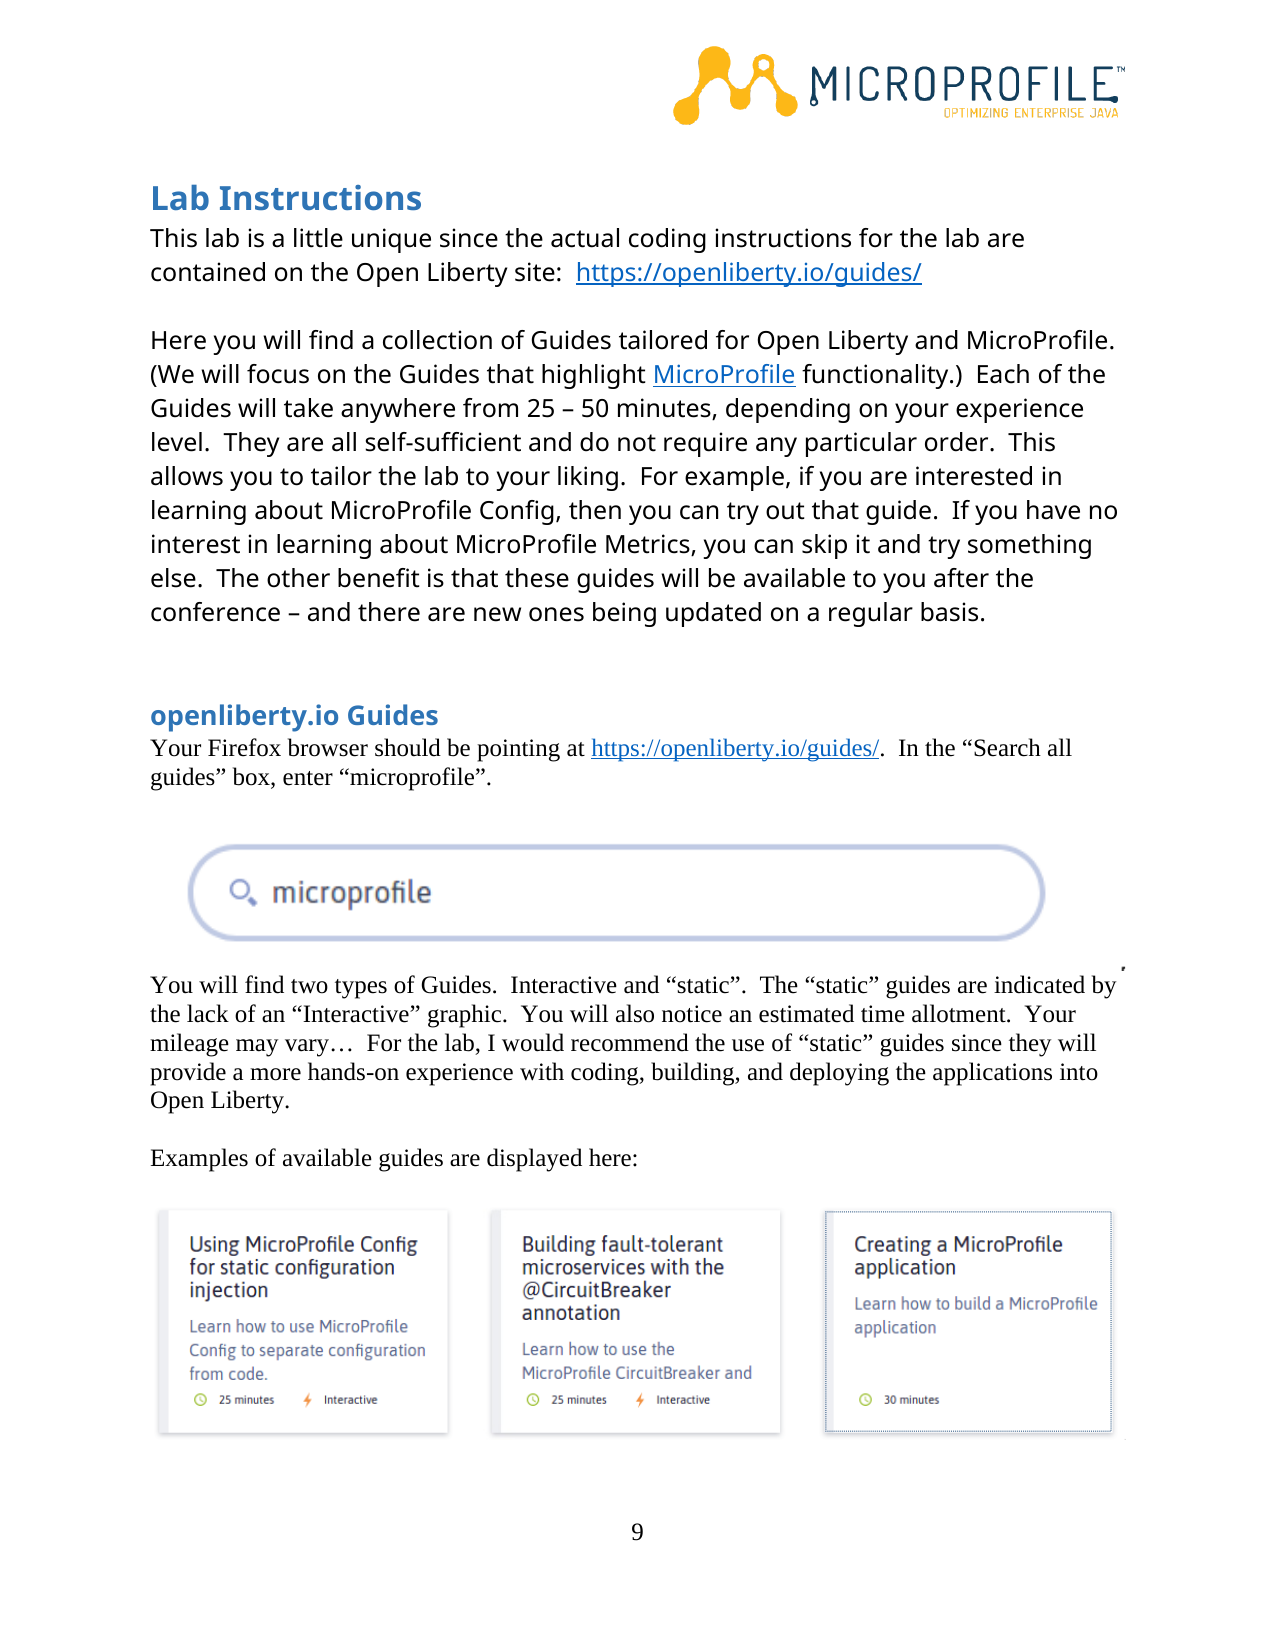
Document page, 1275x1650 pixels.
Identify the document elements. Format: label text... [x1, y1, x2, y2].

text You will find two types of Guides. Interactive and “static”. The “static” guides are indicated by the lack of an “Interactive” graphic. You will also notice an estimated time allotment. Your mileage may vary… For the lab, I would recommend the use of “static” guides since they will provide a more hands-on experience with coding, building, and deploying the applications into Open Liberty. [150, 971, 1125, 1114]
text Here you will find a collection of Guides tailored for Open Liberty and MicroProfile. (We will focus on the Guides that highlight MicroProfile functionality.) Each of the Guides will take anywhere from 25 – 50 minutes, depending on your experience level. They are all self-sufficient and do not require any particular order. This allows you to tailor the lab to your liking. For example, if you are interested in learning about MicroProfile Config, then you can try out that guide. If you have no interest in learning about MicroProfile Metrics, you can skip it and try something else. The other benefit is that these guides will be available to you after the conference – and there are new ones being updated on a regular basis. [150, 323, 1125, 629]
picture [150, 819, 1125, 971]
text Examples of available guides are displayed here: [150, 1143, 1125, 1172]
picture [150, 1200, 1125, 1440]
subtitle openliberty.io Guides [150, 696, 1125, 733]
text This lab is a little unique since the actual coding instructions for the lab are contained on the Open Liberty site: https://openliberty.io/guides/ [150, 220, 1125, 288]
picture [672, 44, 1125, 125]
subtitle Lab Instructions [150, 175, 1125, 220]
text Your Firefox browser should be pointing at https://openliberty.io/guides/. In the “Search all guides” box, enter “microprofile”. [150, 733, 1125, 791]
